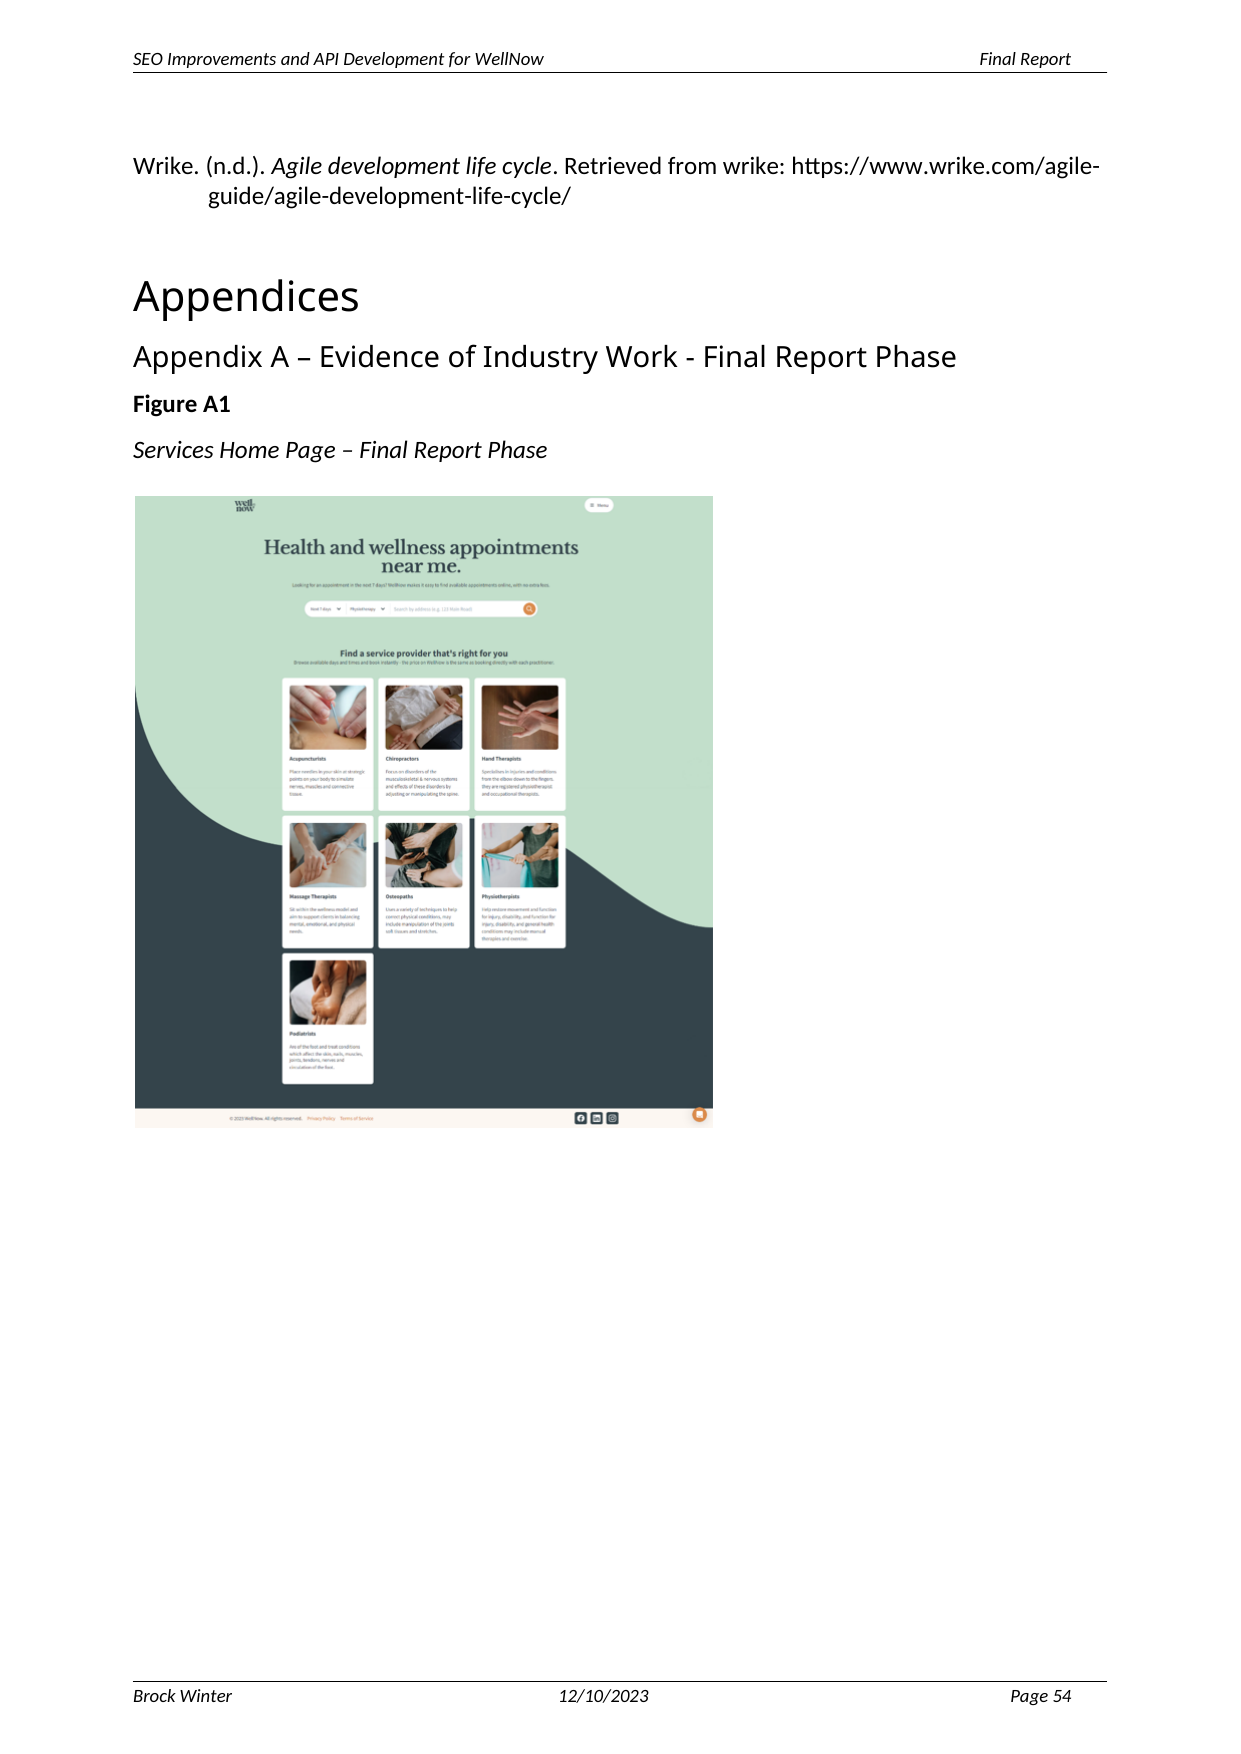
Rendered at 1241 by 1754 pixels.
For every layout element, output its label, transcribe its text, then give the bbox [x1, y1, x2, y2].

text Figure A1 Services Home Page – Final Report Phase [133, 388, 1107, 464]
text Appendix A – Evidence of Industry Work - Final Report Phase [133, 336, 1107, 376]
picture [132, 492, 721, 1141]
subtitle Appendices [133, 267, 1107, 323]
